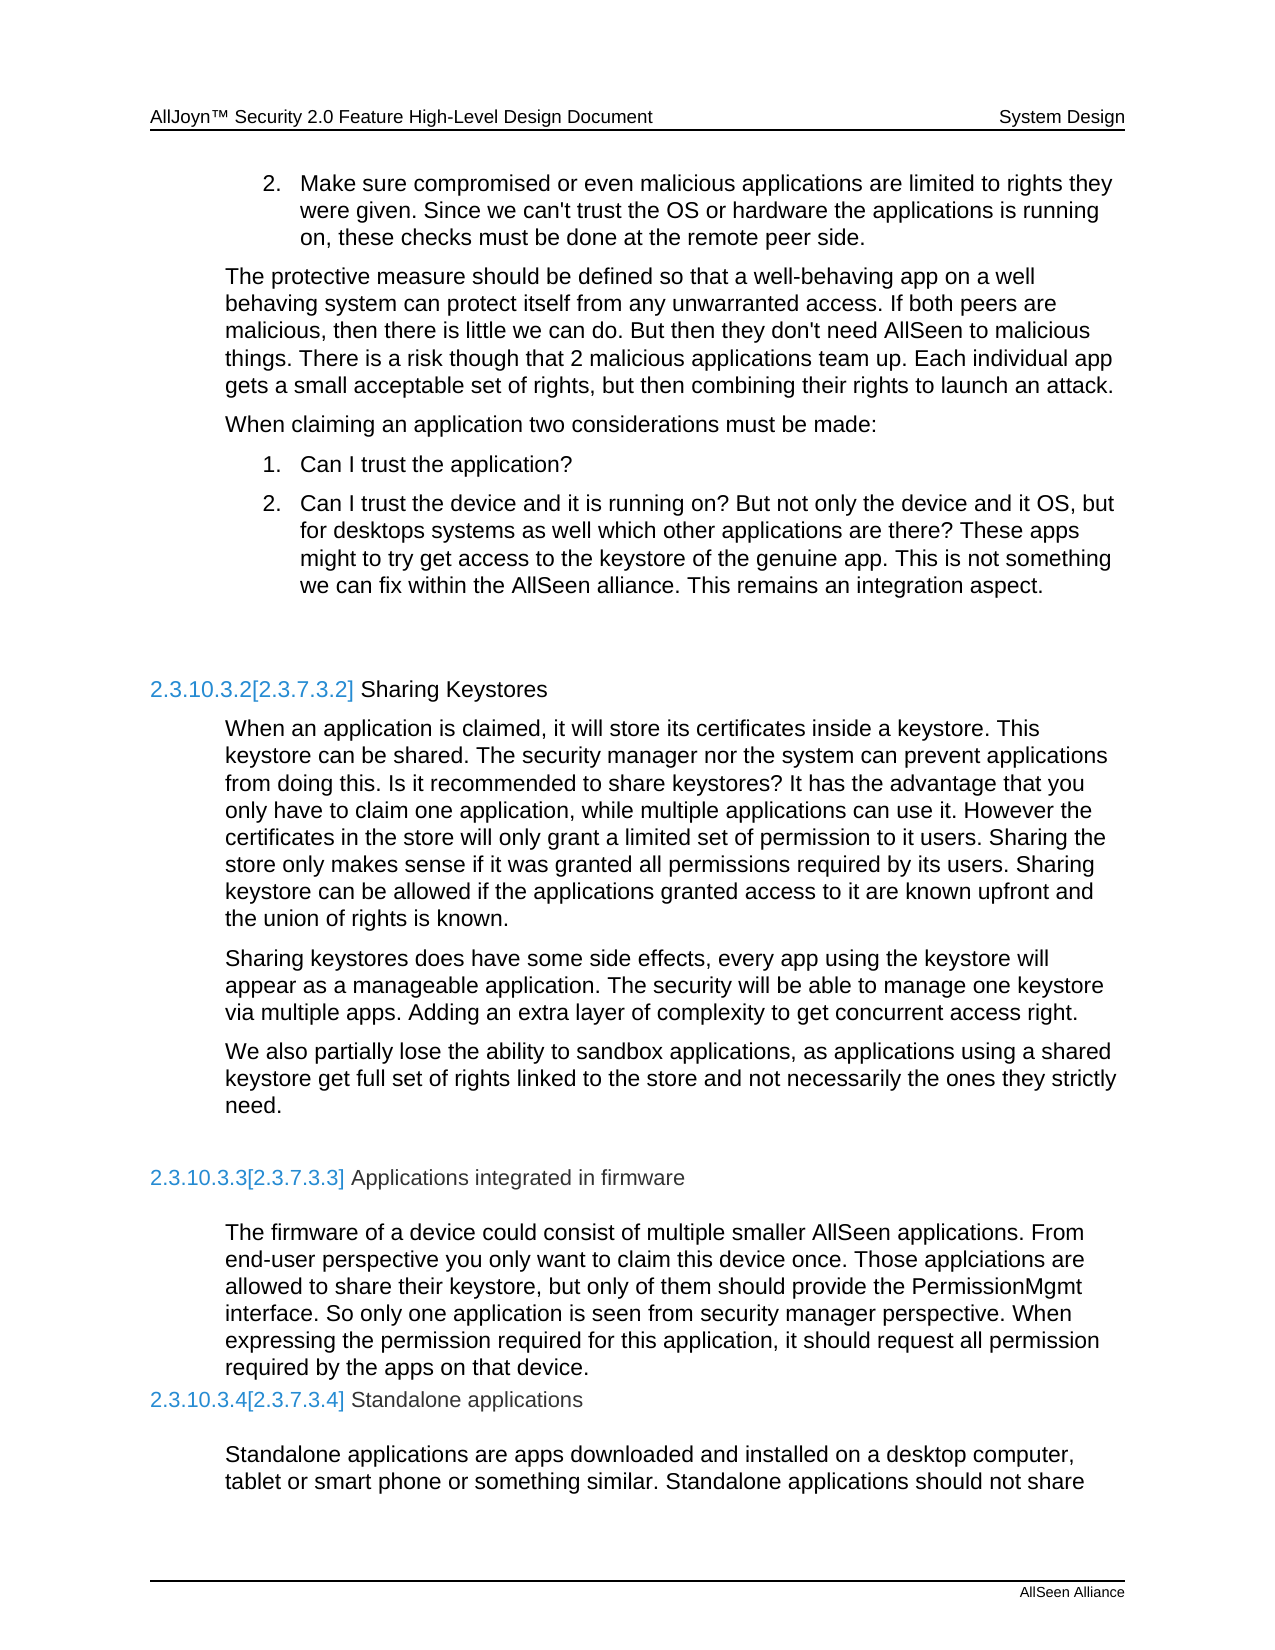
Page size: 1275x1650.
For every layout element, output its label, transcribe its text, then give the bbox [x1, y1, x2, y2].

subtitle Applications integrated in firmware [150, 1162, 1125, 1189]
list Can I trust the device and it is running on? But not only the device and it OS, but for desktops systems as well which other applications are there? These apps might to try get access to the keystore of the genuine app. This is not something we can fix within the AllSeen alliance. This remains an integration aspect. [262, 489, 1125, 598]
subtitle Sharing Keystores [150, 675, 1125, 702]
text The protective measure should be defined so that a well-behaving app on a well behaving system can protect itself from any unwarranted access. If both peers are malicious, then there is little we can do. But then they don't need AllSeen to malicious things. There is a risk though that 2 malicious applications team up. Each individual app gets a small acceptable set of rights, but then combining their rights to launch an attack. [225, 262, 1125, 398]
subtitle Standalone applications [150, 1385, 1125, 1412]
list Make sure compromised or even malicious applications are limited to rights they were given. Since we can't trust the OS or hardware the applications is running on, these checks must be done at the remote peer side. [262, 169, 1125, 250]
text The firmware of a device could consist of multiple smaller AllSeen applications. From end-user perspective you only want to claim this device once. Those applciations are allowed to share their keystore, but only of them should provide the PermissionMgmt interface. So only one application is seen from security manager perspective. When expressing the permission required for this application, it should request all permission required by the apps on that device. [225, 1218, 1125, 1381]
text We also partially lose the ability to sandbox applications, as applications using a shared keystore get full set of rights linked to the store and not necessarily the ones they strictly need. [225, 1037, 1125, 1119]
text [225, 1440, 1125, 1494]
text When an application is claimed, it will store its certificates inside a keystore. This keystore can be shared. The security manager nor the system can prevent applications from doing this. Is it recommended to share keystores? It has the advantage that you only have to claim one application, while multiple applications can use it. However the certificates in the store will only grant a limited set of permission to it users. Sharing the store only makes sense if it was granted all permissions required by its users. Sharing keystore can be allowed if the applications granted access to it are known upfront and the union of rights is known. [225, 714, 1125, 931]
list Can I trust the application? [262, 450, 1125, 477]
text When claiming an application two considerations must be made: [225, 410, 1125, 437]
text Sharing keystores does have some side effects, every app using the keystore will appear as a manageable application. The security will be able to manage one keystore via multiple apps. Adding an extra layer of complexity to get concurrent access right. [225, 944, 1125, 1025]
